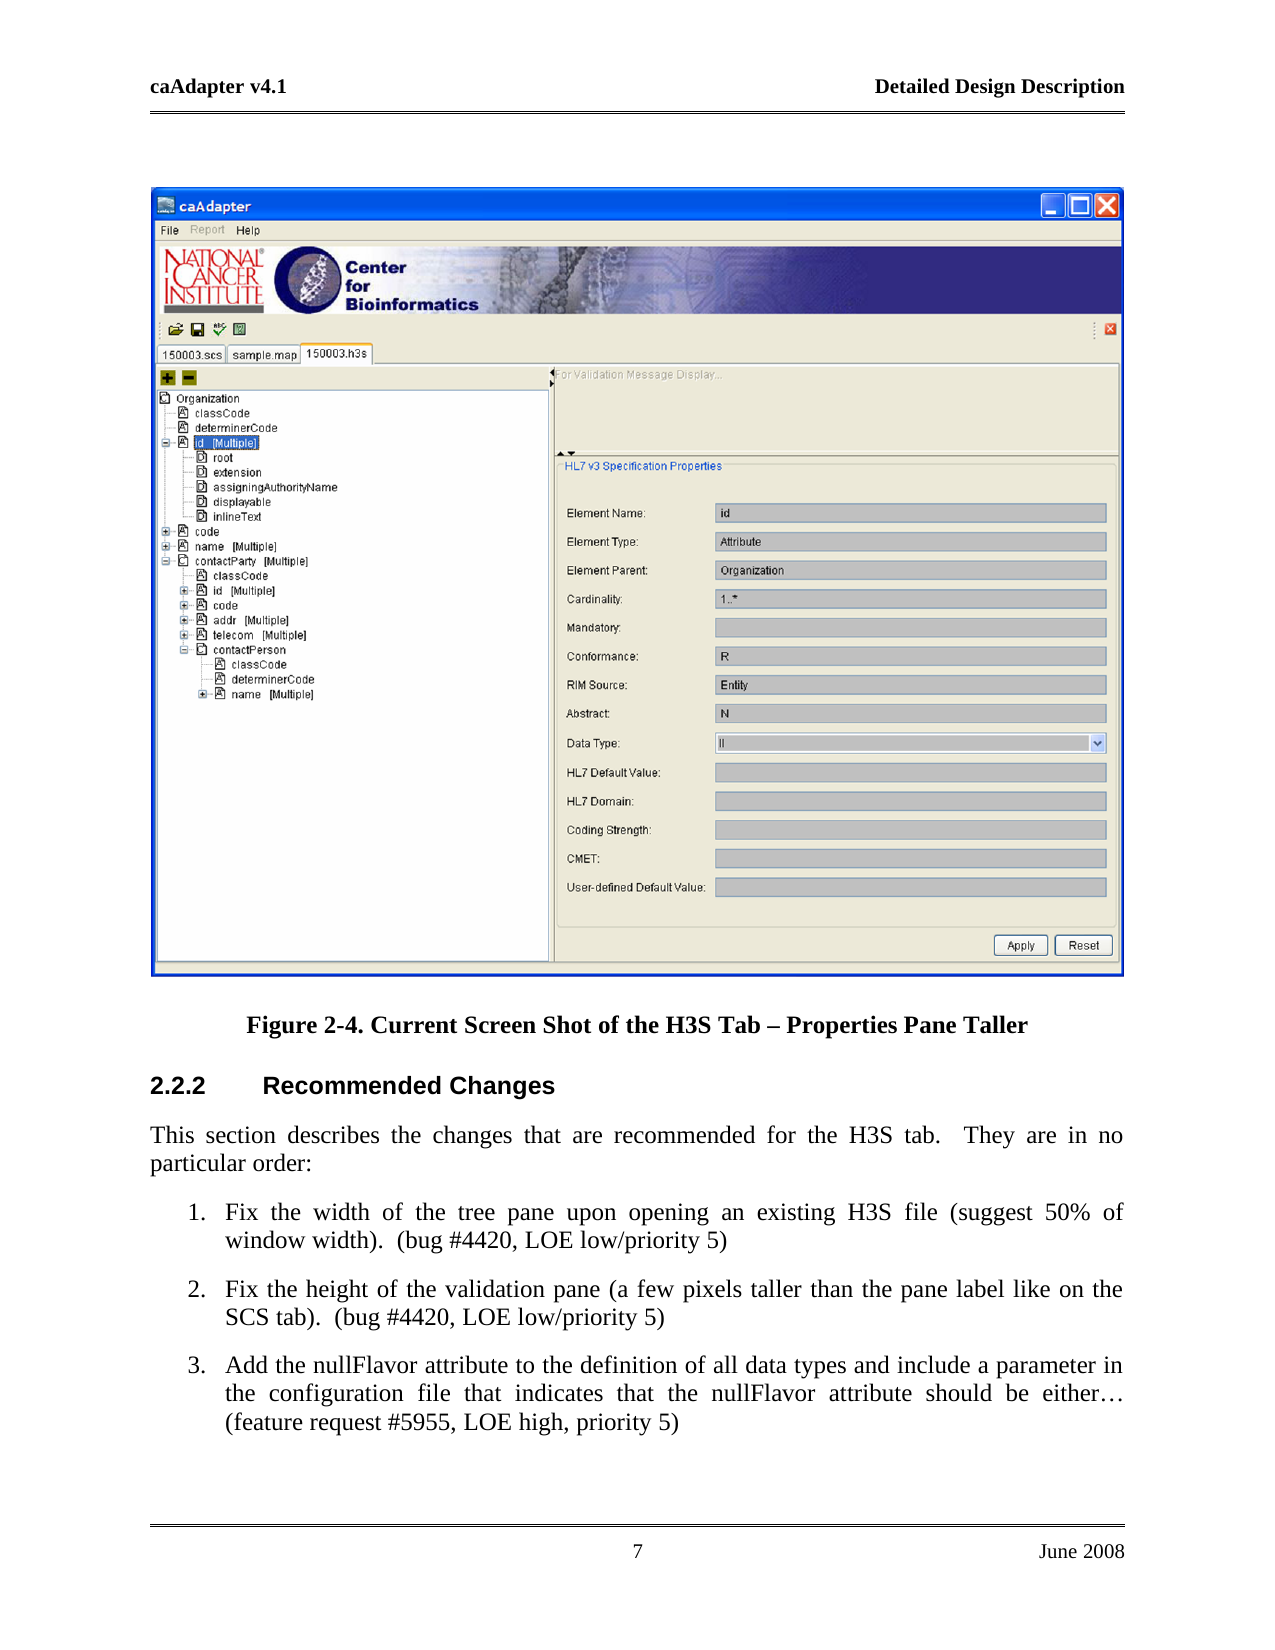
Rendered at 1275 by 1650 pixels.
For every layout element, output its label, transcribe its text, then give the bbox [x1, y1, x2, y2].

list Add the nullFlavor attribute to the definition of all data types and include a parameter in the configuration file that indicates that the nullFlavor attribute should be either… (feature request #5955, LOE high, priority 5) [187, 1351, 1125, 1435]
subtitle Recommended Changes [150, 1072, 1125, 1100]
text This section describes the changes that are recommended for the H3S tab. They are in no particular order: [150, 1121, 1125, 1177]
picture [151, 187, 1124, 977]
list Fix the width of the tree pane upon opening an existing H3S file (suggest 50% of window width). (bug #4420, LOE low/priority 5) [187, 1198, 1125, 1254]
list Fix the height of the validation pane (a few pixels taller than the pane label like on the SCS tab). (bug #4420, LOE low/priority 5) [187, 1274, 1125, 1331]
